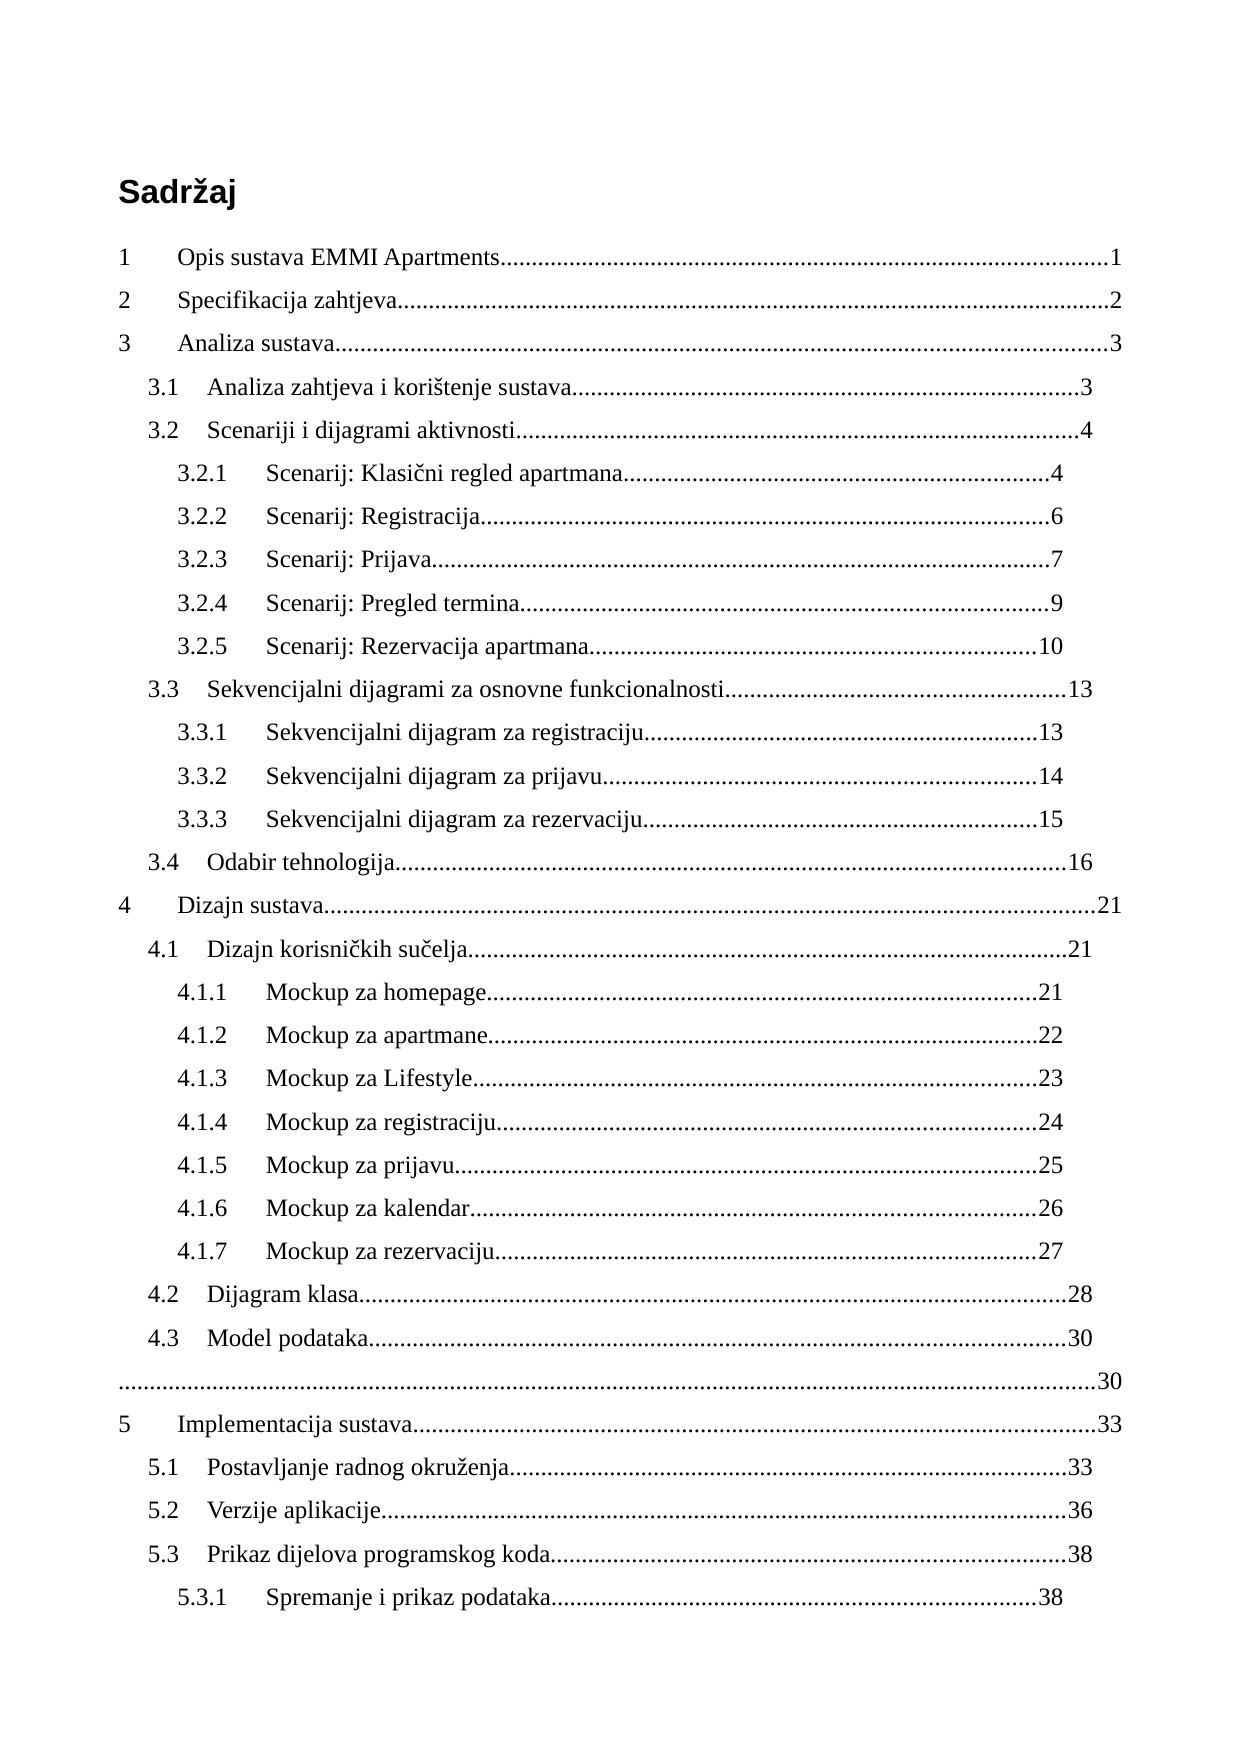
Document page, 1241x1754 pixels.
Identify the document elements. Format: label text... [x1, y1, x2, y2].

text 3.1 Analiza zahtjeva i korištenje sustava 3 [148, 372, 1122, 400]
text 3.2.5 Scenarij: Rezervacija apartmana 10 [177, 631, 1122, 660]
text 4.1.1 Mockup za homepage 21 [177, 977, 1122, 1006]
text 4.1.4 Mockup za registraciju 24 [177, 1107, 1122, 1135]
text 3.4 Odabir tehnologija 16 [148, 847, 1122, 876]
text 3.2.1 Scenarij: Klasični regled apartmana 4 [177, 458, 1122, 487]
text 3.2.4 Scenarij: Pregled termina 9 [177, 588, 1122, 617]
text 4.1.5 Mockup za prijavu 25 [177, 1150, 1122, 1178]
text 1 Opis sustava EMMI Apartments 1 [118, 242, 1122, 271]
text 5.3 Prikaz dijelova programskog koda 38 [148, 1539, 1122, 1567]
text 3.2.2 Scenarij: Registracija 6 [177, 501, 1122, 530]
text 4.1.3 Mockup za Lifestyle 23 [177, 1063, 1122, 1092]
text 3 Analiza sustava 3 [118, 328, 1122, 357]
text 5 Implementacija sustava 33 [118, 1409, 1122, 1438]
text 4.1.7 Mockup za rezervaciju 27 [177, 1236, 1122, 1265]
text 3.3.3 Sekvencijalni dijagram za rezervaciju 15 [177, 804, 1122, 833]
text 5.3.1 Spremanje i prikaz podataka 38 [177, 1582, 1122, 1611]
text 30 [118, 1366, 1122, 1395]
text 4.1 Dizajn korisničkih sučelja 21 [148, 934, 1122, 962]
text 3.3.1 Sekvencijalni dijagram za registraciju 13 [177, 717, 1122, 746]
text 3.3.2 Sekvencijalni dijagram za prijavu 14 [177, 761, 1122, 789]
text 5.1 Postavljanje radnog okruženja 33 [148, 1452, 1122, 1481]
text 4 Dizajn sustava 21 [118, 890, 1122, 919]
text 4.1.6 Mockup za kalendar 26 [177, 1193, 1122, 1222]
text 3.2 Scenariji i dijagrami aktivnosti 4 [148, 415, 1122, 444]
text 4.1.2 Mockup za apartmane 22 [177, 1020, 1122, 1049]
text 5.2 Verzije aplikacije 36 [148, 1496, 1122, 1524]
text 4.3 Model podataka 30 [148, 1323, 1122, 1351]
subtitle Sadržaj [118, 172, 1122, 210]
text 3.2.3 Scenarij: Prijava 7 [177, 544, 1122, 573]
text 3.3 Sekvencijalni dijagrami za osnovne funkcionalnosti 13 [148, 674, 1122, 703]
text 2 Specifikacija zahtjeva 2 [118, 285, 1122, 314]
text 4.2 Dijagram klasa 28 [148, 1279, 1122, 1308]
